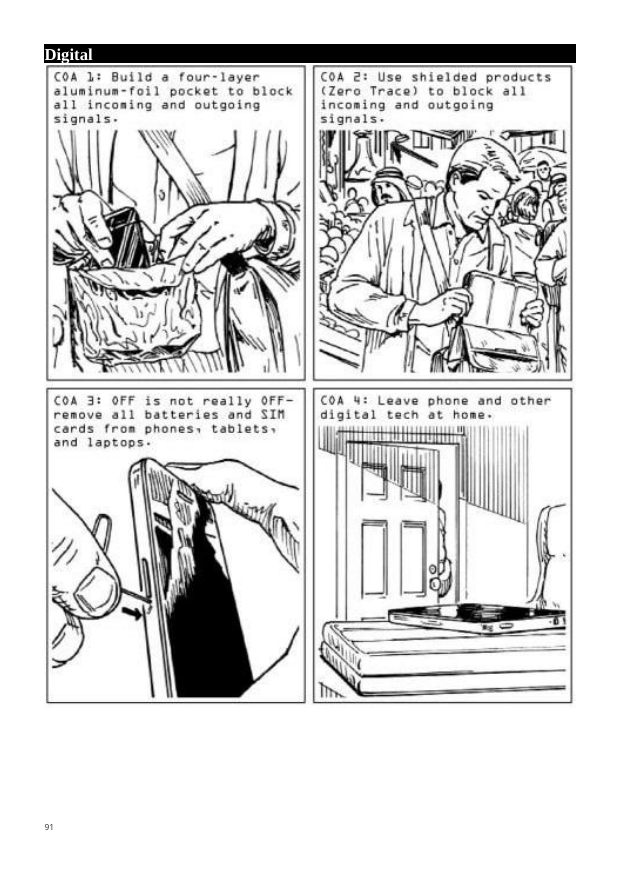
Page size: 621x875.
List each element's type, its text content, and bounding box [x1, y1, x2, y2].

picture [44, 65, 576, 708]
subtitle Digital [44, 44, 576, 63]
